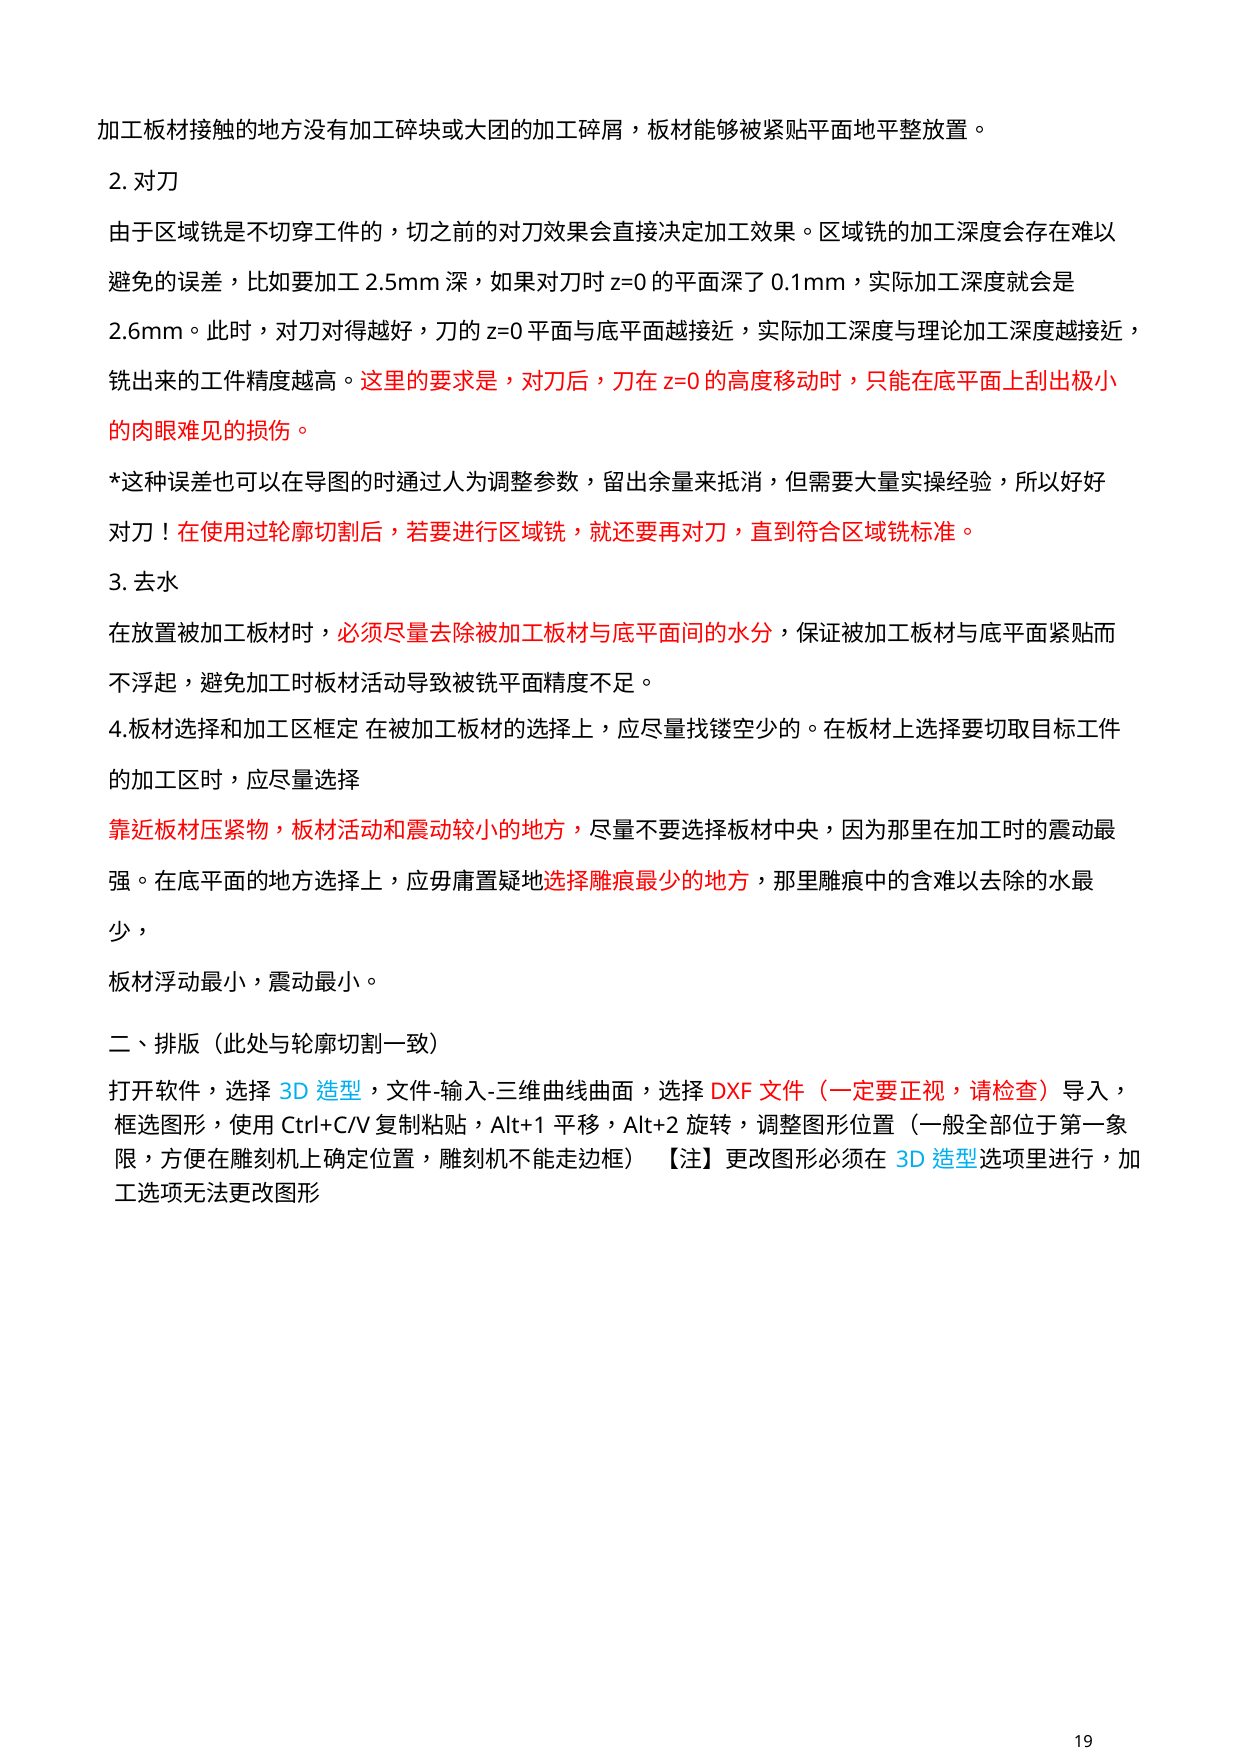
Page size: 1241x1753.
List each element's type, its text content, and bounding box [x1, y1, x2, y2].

text 由于区域铣是不切穿工件的，切之前的对刀效果会直接决定加工效果。区域铣的加工深度会存在难以 [108, 216, 1230, 246]
text 2. 对刀 [108, 165, 1230, 196]
text 19 [1073, 1729, 1230, 1752]
text 的肉眼难见的损伤。 [108, 416, 1230, 446]
text 3. 去水 [108, 567, 1230, 597]
text 二、排版（此处与轮廓切割一致） [108, 1028, 1230, 1059]
text 铣出来的工件精度越高。这里的要求是，对刀后，刀在z=0的高度移动时，只能在底平面上刮出极小 [108, 366, 1230, 396]
text 对刀！在使用过轮廓切割后，若要进行区域铣，就还要再对刀，直到符合区域铣标准。 [108, 516, 1230, 546]
text 打开软件，选择 3D 造型，文件-输入-三维曲线曲面，选择DXF 文件（一定要正视，请检查）导入， 框选图形，使用Ctrl+C/V复制粘贴，Alt+1 平移，Alt+2 旋转，调整图形位置（一般全部位于第一象 限，方便在雕刻机上确定位置，雕刻机不能走边框） 【注】更改图形必须在 3D 造型选项里进行，加 工选项无法更改图形 [108, 1072, 1230, 1208]
text 在放置被加工板材时，必须尽量去除被加工板材与底平面间的水分，保证被加工板材与底平面紧贴而 [108, 617, 1230, 647]
text 不浮起，避免加工时板材活动导致被铣平面精度不足。 [108, 667, 1230, 697]
text 加工板材接触的地方没有加工碎块或大团的加工碎屑，板材能够被紧贴平面地平整放置。 [97, 115, 1230, 145]
text 4.板材选择和加工区框定 在被加工板材的选择上，应尽量找镂空少的。在板材上选择要切取目标工件的加工区时，应尽量选择 靠近板材压紧物，板材活动和震动较小的地方，尽量不要选择板材中央，因为那里在加工时的震动最 强。在底平面的地方选择上，应毋庸置疑地选择雕痕最少的地方，那里雕痕中的含难以去除的水最少， 板材浮动最小，震动最小。 [108, 697, 1122, 1001]
text 2.6mm。此时，对刀对得越好，刀的z=0平面与底平面越接近，实际加工深度与理论加工深度越接近， [108, 316, 1230, 346]
text 避免的误差，比如要加工2.5mm深，如果对刀时z=0的平面深了0.1mm，实际加工深度就会是 [108, 266, 1230, 296]
text *这种误差也可以在导图的时通过人为调整参数，留出余量来抵消，但需要大量实操经验，所以好好 [108, 466, 1230, 496]
